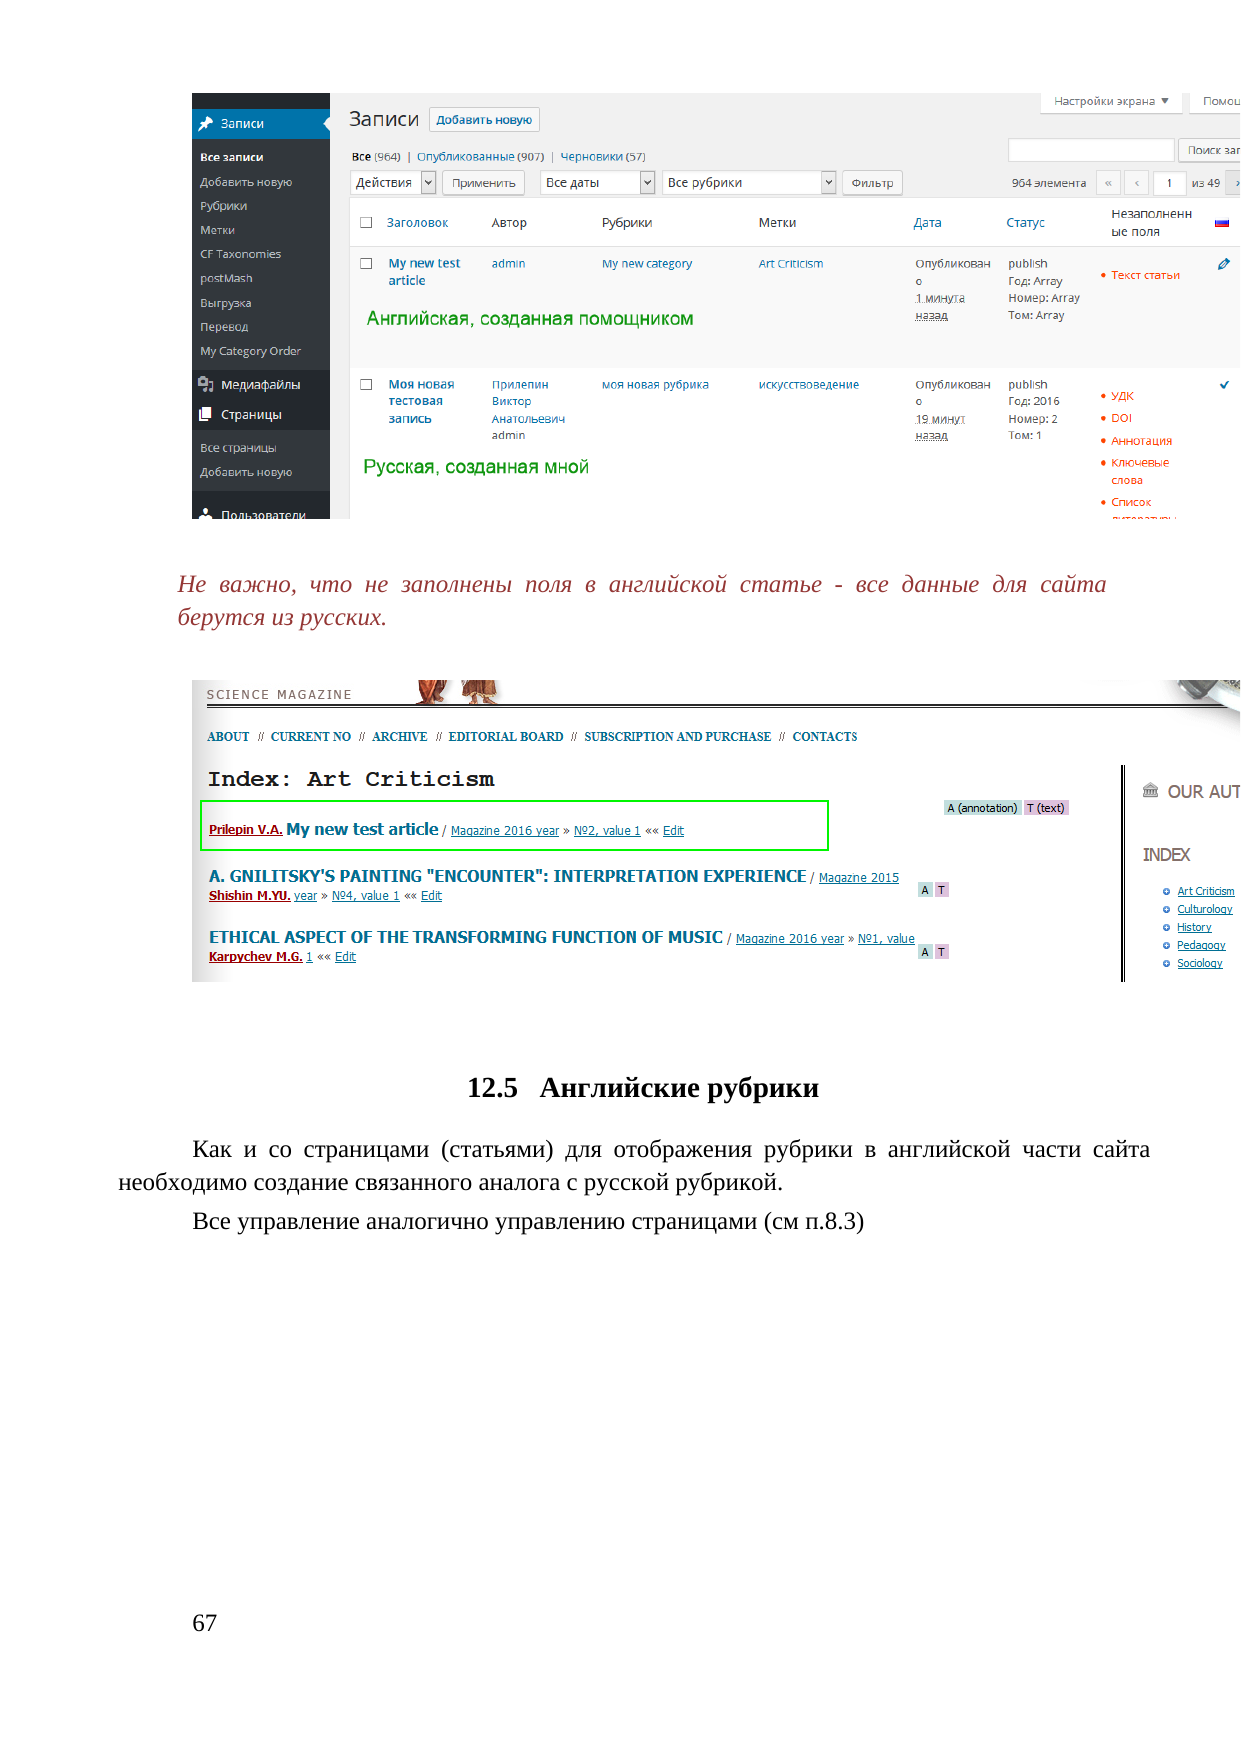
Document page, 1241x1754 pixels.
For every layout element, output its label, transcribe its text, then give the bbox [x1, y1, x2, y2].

text Как и со страницами (статьями) для отображения рубрики в английской части сайта необходимо создание связанного аналога с русской рубрикой. [118, 1134, 1152, 1196]
text Английские рубрики [134, 1071, 1152, 1104]
text Все управление аналогично управлению страницами (см п.8.3) [118, 1206, 1152, 1235]
picture [192, 680, 1241, 982]
text Не важно, что не заполнены поля в английской статье - все данные для сайта берутся из русских. [177, 569, 1107, 630]
picture [192, 93, 1241, 519]
picture [201, 117, 212, 127]
